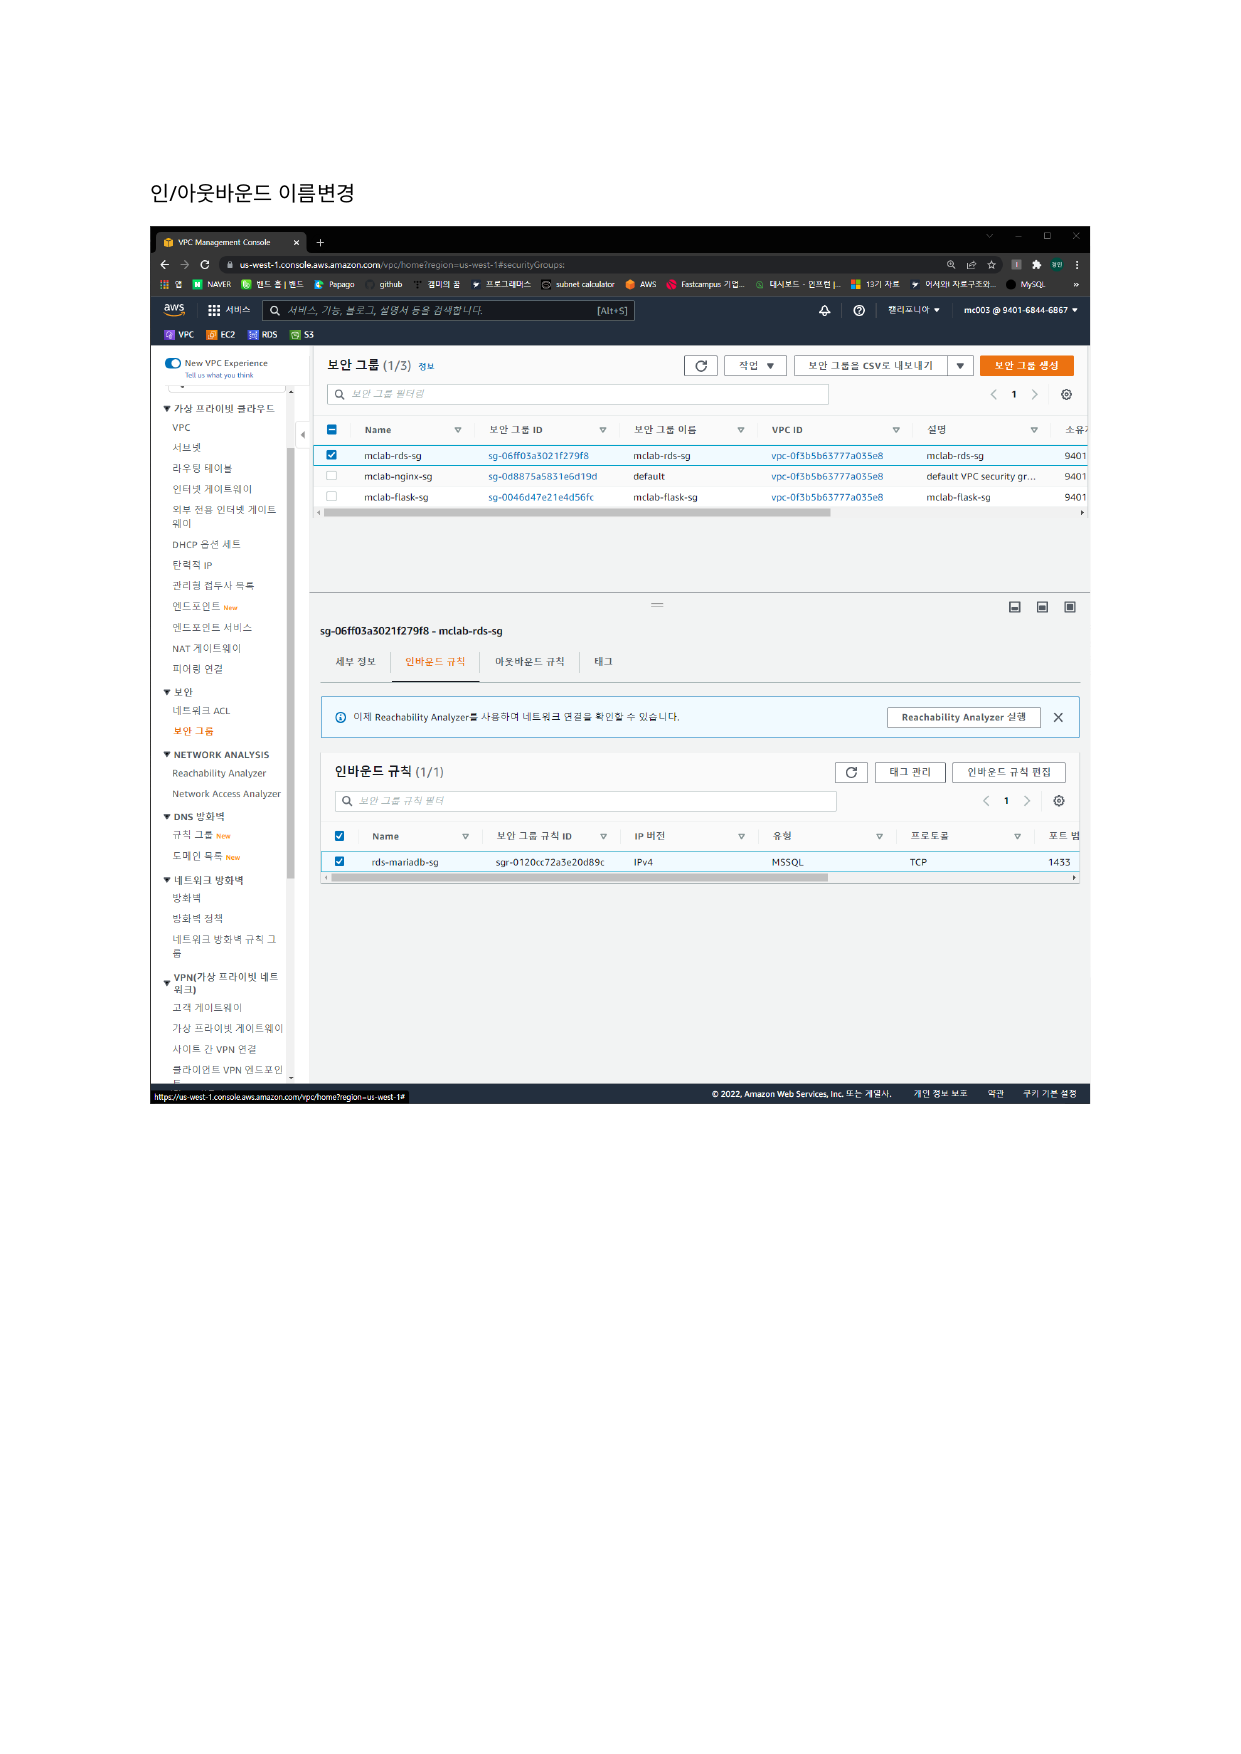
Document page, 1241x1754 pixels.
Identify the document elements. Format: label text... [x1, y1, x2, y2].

picture [150, 226, 1091, 1104]
text 인/아웃바운드 이름변경 [150, 177, 1090, 207]
